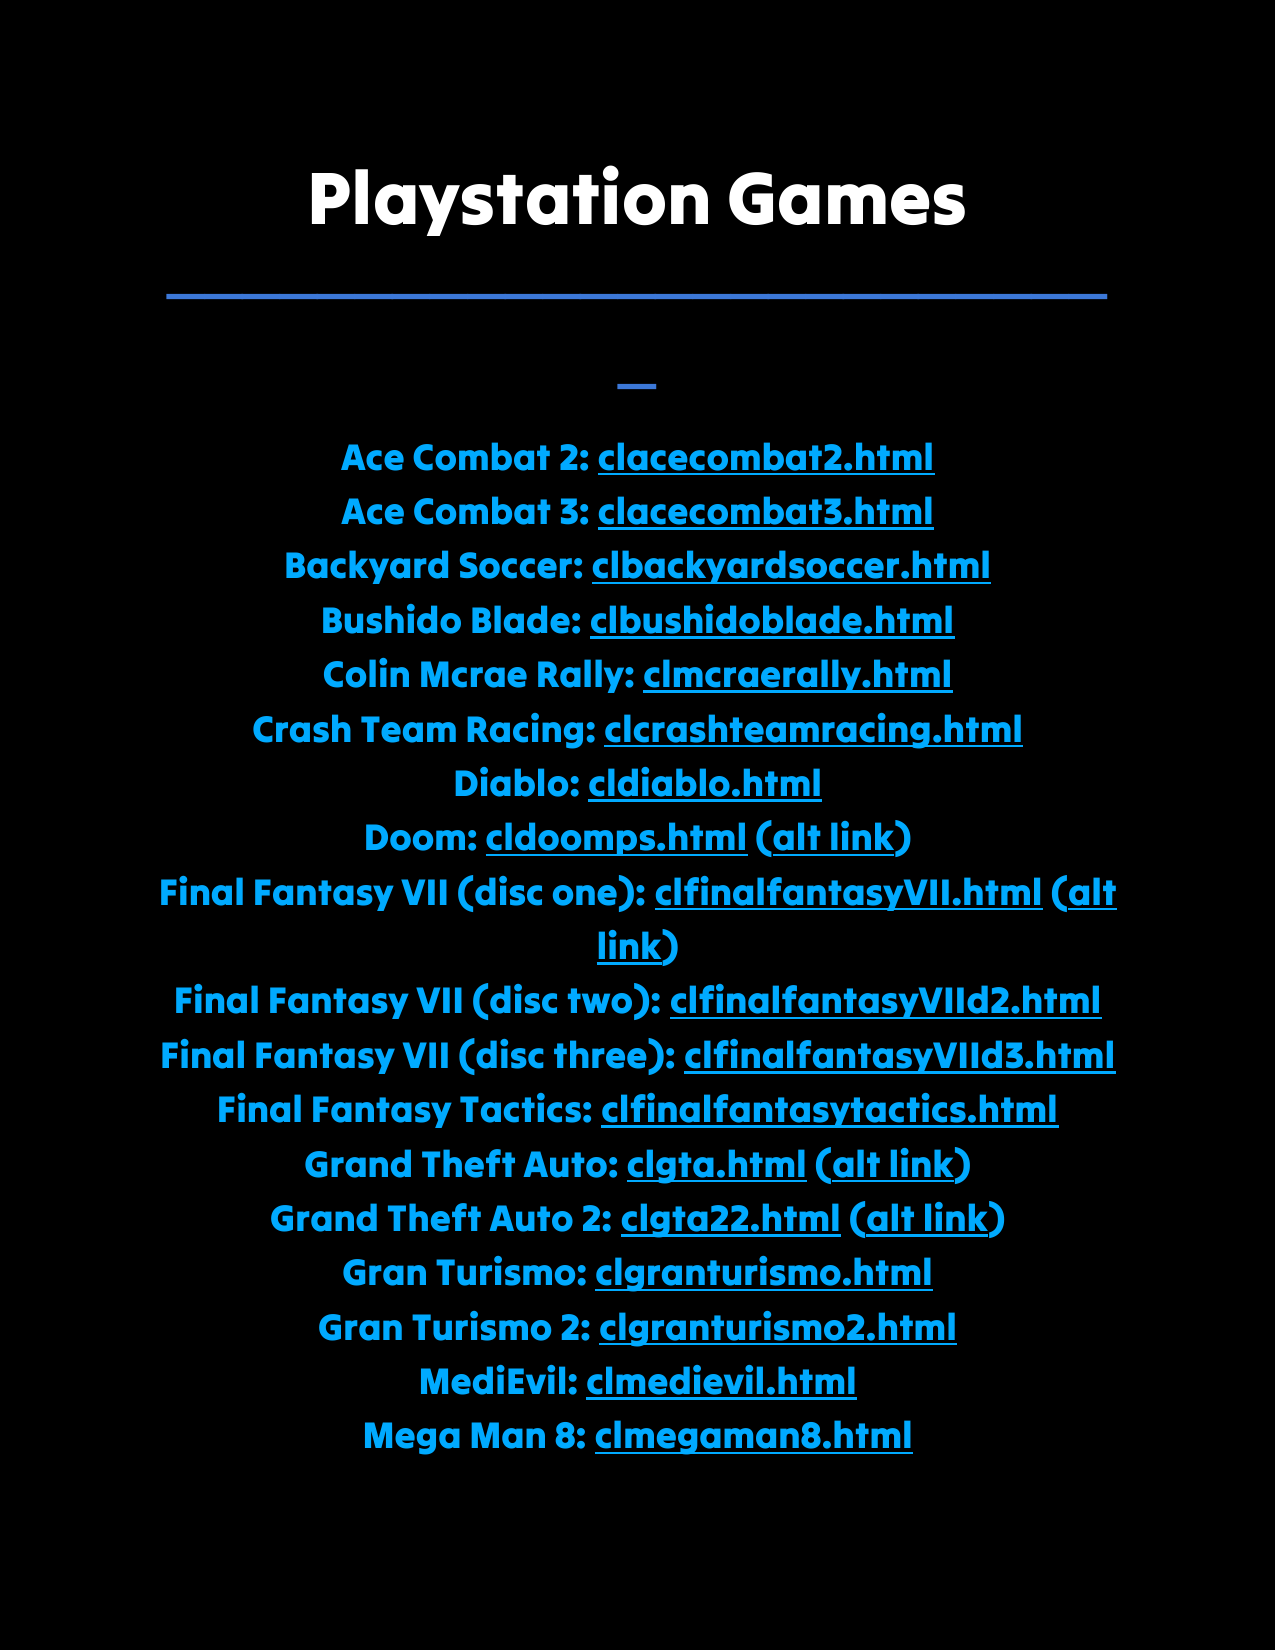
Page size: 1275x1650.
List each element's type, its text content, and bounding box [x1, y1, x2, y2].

text Mega Man 8: clmegaman8.html [150, 1412, 1125, 1459]
text Gran Turismo 2: clgranturismo2.html [150, 1303, 1125, 1350]
text Final Fantasy VII (disc one): clfinalfantasyVII.html (alt link) [150, 868, 1125, 970]
text Crash Team Racing: clcrashteamracing.html [150, 705, 1125, 752]
text Final Fantasy Tactics: clfinalfantasytactics.html [150, 1086, 1125, 1133]
text MediEvil: clmedievil.html [150, 1357, 1125, 1405]
text Diablo: cldiablo.html [150, 759, 1125, 807]
text Bushido Blade: clbushidoblade.html [150, 596, 1125, 643]
text Colin Mcrae Rally: clmcraerally.html [150, 651, 1125, 698]
text Grand Theft Auto 2: clgta22.html (alt link) [150, 1194, 1125, 1242]
text Playstation Games ────────────────────────── Ace Combat 2: clacecombat2.html [150, 150, 1125, 480]
text Final Fantasy VII (disc two): clfinalfantasyVIId2.html [150, 977, 1125, 1024]
text Gran Turismo: clgranturismo.html [150, 1249, 1125, 1296]
text Backyard Soccer: clbackyardsoccer.html [150, 542, 1125, 589]
text Grand Theft Auto: clgta.html (alt link) [150, 1140, 1125, 1187]
text Doom: cldoomps.html (alt link) [150, 814, 1125, 861]
text Final Fantasy VII (disc three): clfinalfantasyVIId3.html [150, 1031, 1125, 1078]
text Ace Combat 3: clacecombat3.html [150, 487, 1125, 535]
